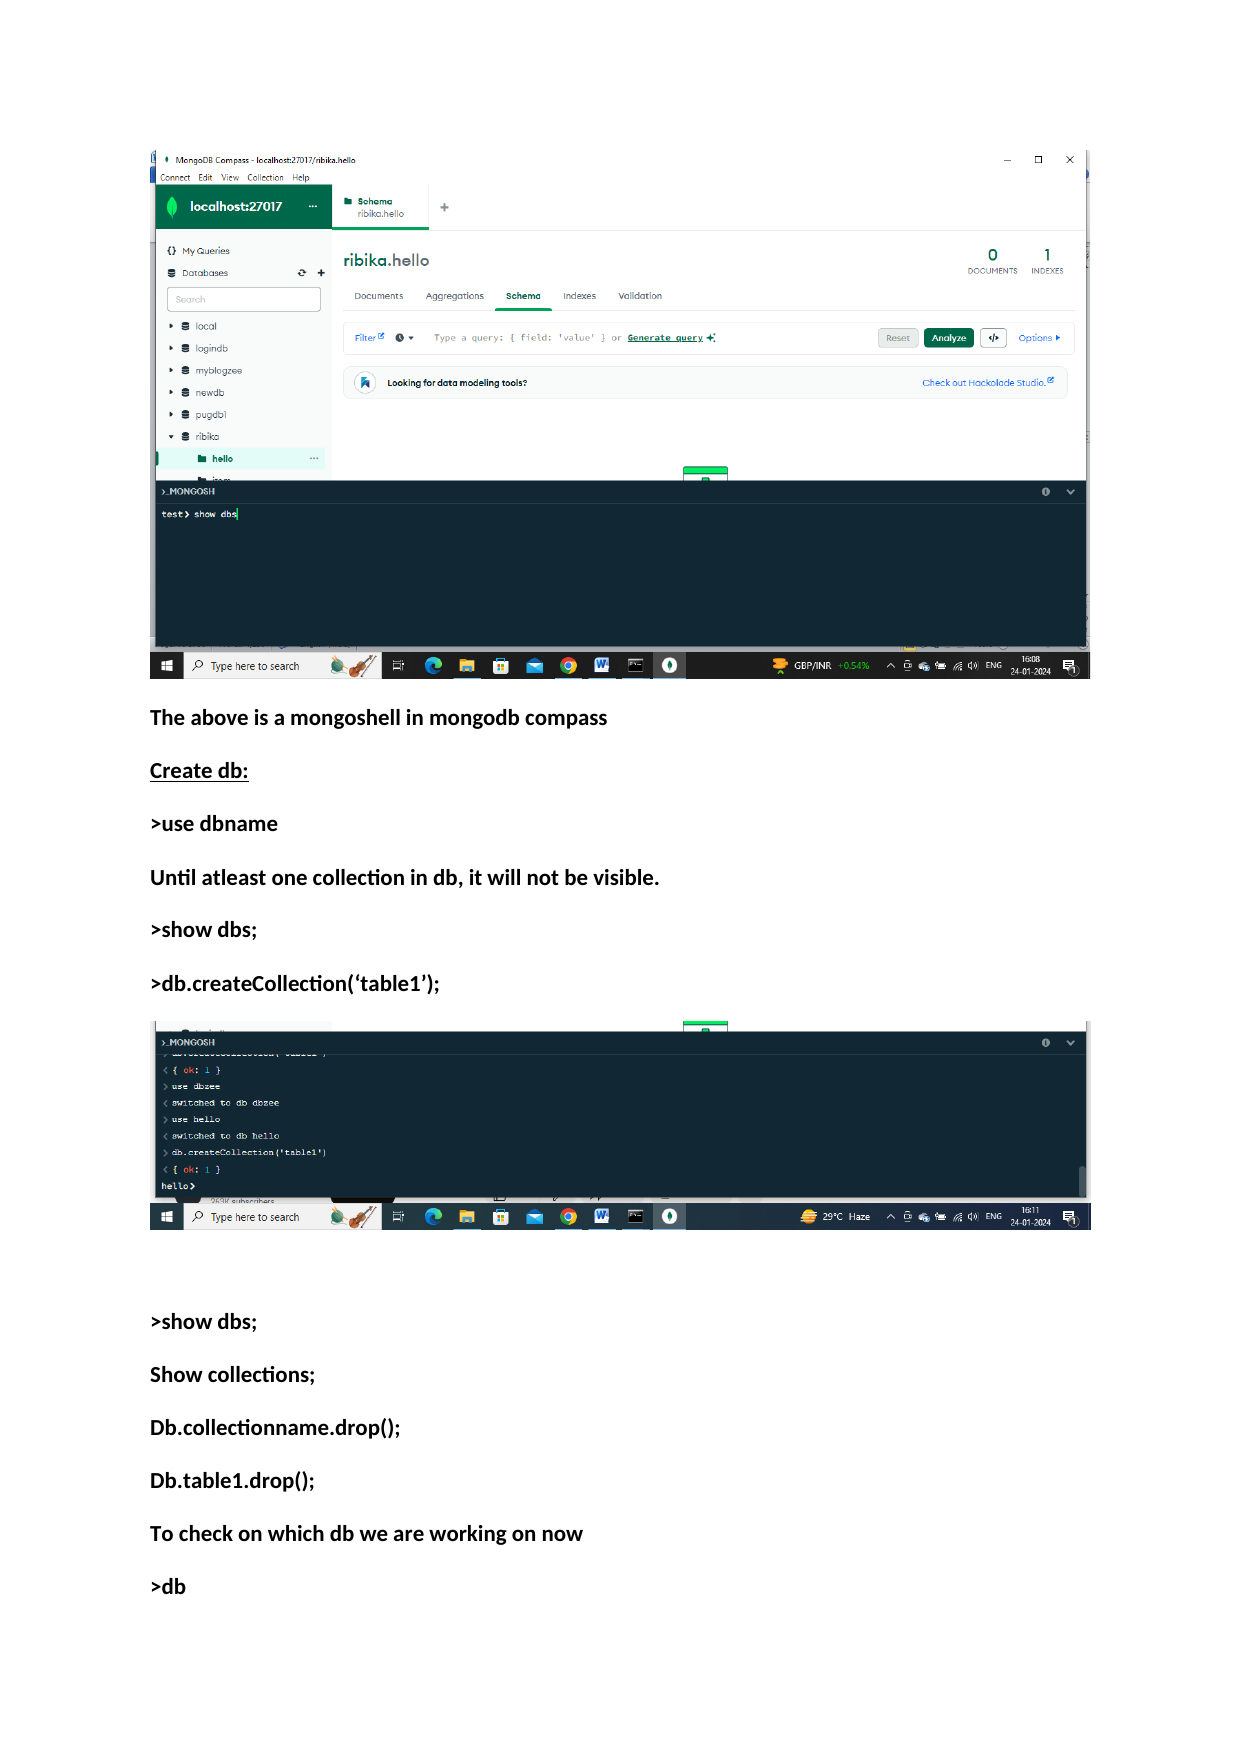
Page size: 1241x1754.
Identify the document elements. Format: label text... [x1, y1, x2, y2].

text To check on which db we are working on now [150, 1519, 1090, 1547]
text >use dbname [150, 809, 1090, 838]
text Until atleast one collection in db, it will not be visible. [150, 863, 1090, 891]
picture [150, 1021, 1091, 1230]
text Db.collectionname.drop(); [150, 1413, 1090, 1441]
text >db.createCollection(‘table1’); [150, 969, 1090, 997]
text Show collections; [150, 1360, 1090, 1388]
text Create db: [150, 757, 1090, 784]
picture [150, 150, 1091, 679]
text >show dbs; [150, 916, 1090, 944]
text >show dbs; [150, 1307, 1090, 1335]
text >db [150, 1572, 1090, 1600]
text Db.table1.drop(); [150, 1466, 1090, 1494]
text The above is a mongoshell in mongodb compass [150, 703, 1090, 732]
